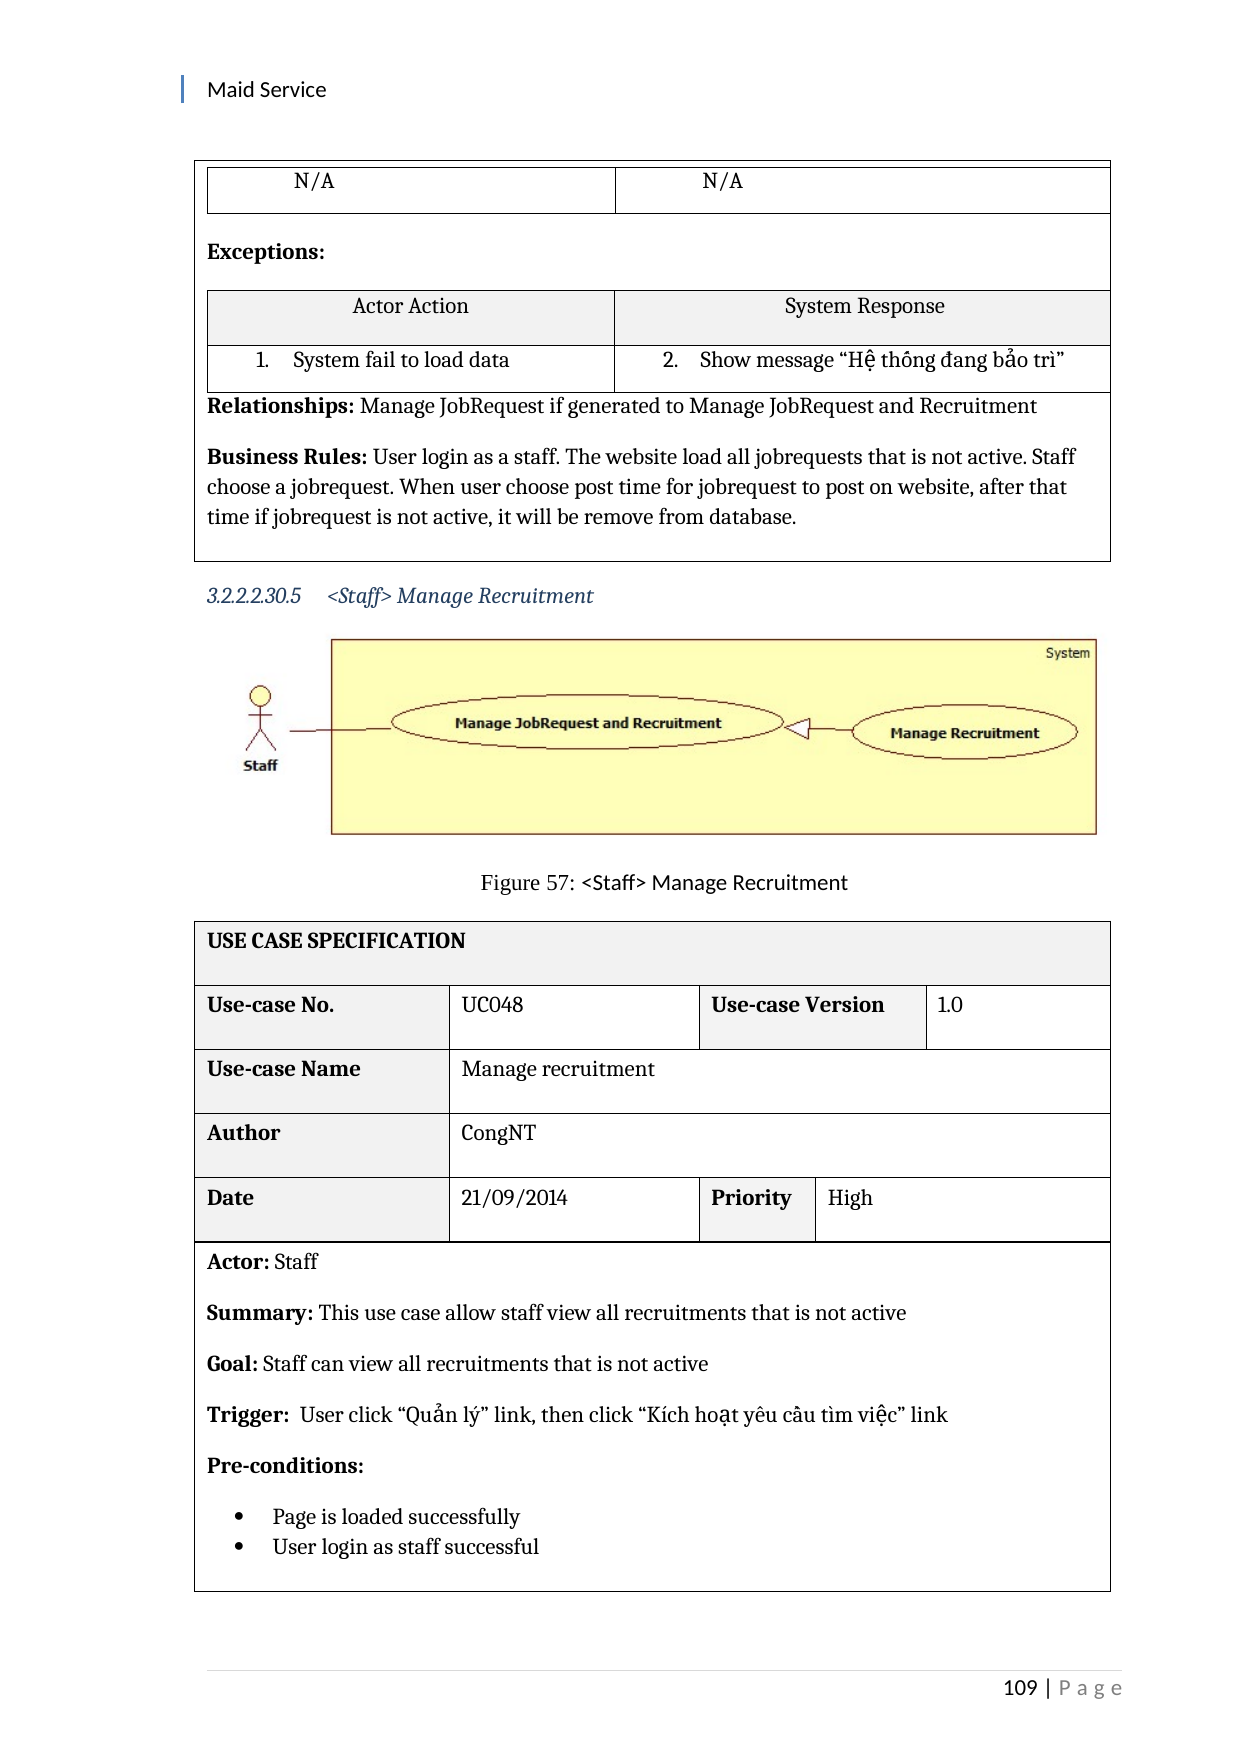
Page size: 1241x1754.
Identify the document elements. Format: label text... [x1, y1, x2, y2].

table_cell High [816, 1178, 1110, 1241]
table_cell CongNT [450, 1114, 1110, 1177]
table_cell Date [195, 1178, 449, 1241]
table_cell Use-case No. [195, 986, 449, 1049]
table_cell Priority [700, 1178, 815, 1241]
table_cell UC048 [450, 986, 699, 1049]
subtitle <Staff> Manage Recruitment [207, 583, 1122, 609]
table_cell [195, 161, 1110, 561]
table_cell Use-case Name [195, 1050, 449, 1113]
table_header USE CASE SPECIFICATION [195, 922, 1110, 985]
table_cell 21/09/2014 [450, 1178, 699, 1241]
table_cell Manage recruitment [450, 1050, 1110, 1113]
picture [206, 614, 1122, 860]
table_cell Author [195, 1114, 449, 1177]
table_cell 1.0 [927, 986, 1110, 1049]
table_cell Use-case Version [700, 986, 926, 1049]
text Figure 57: <Staff> Manage Recruitment [207, 860, 1122, 896]
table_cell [195, 1243, 1110, 1591]
